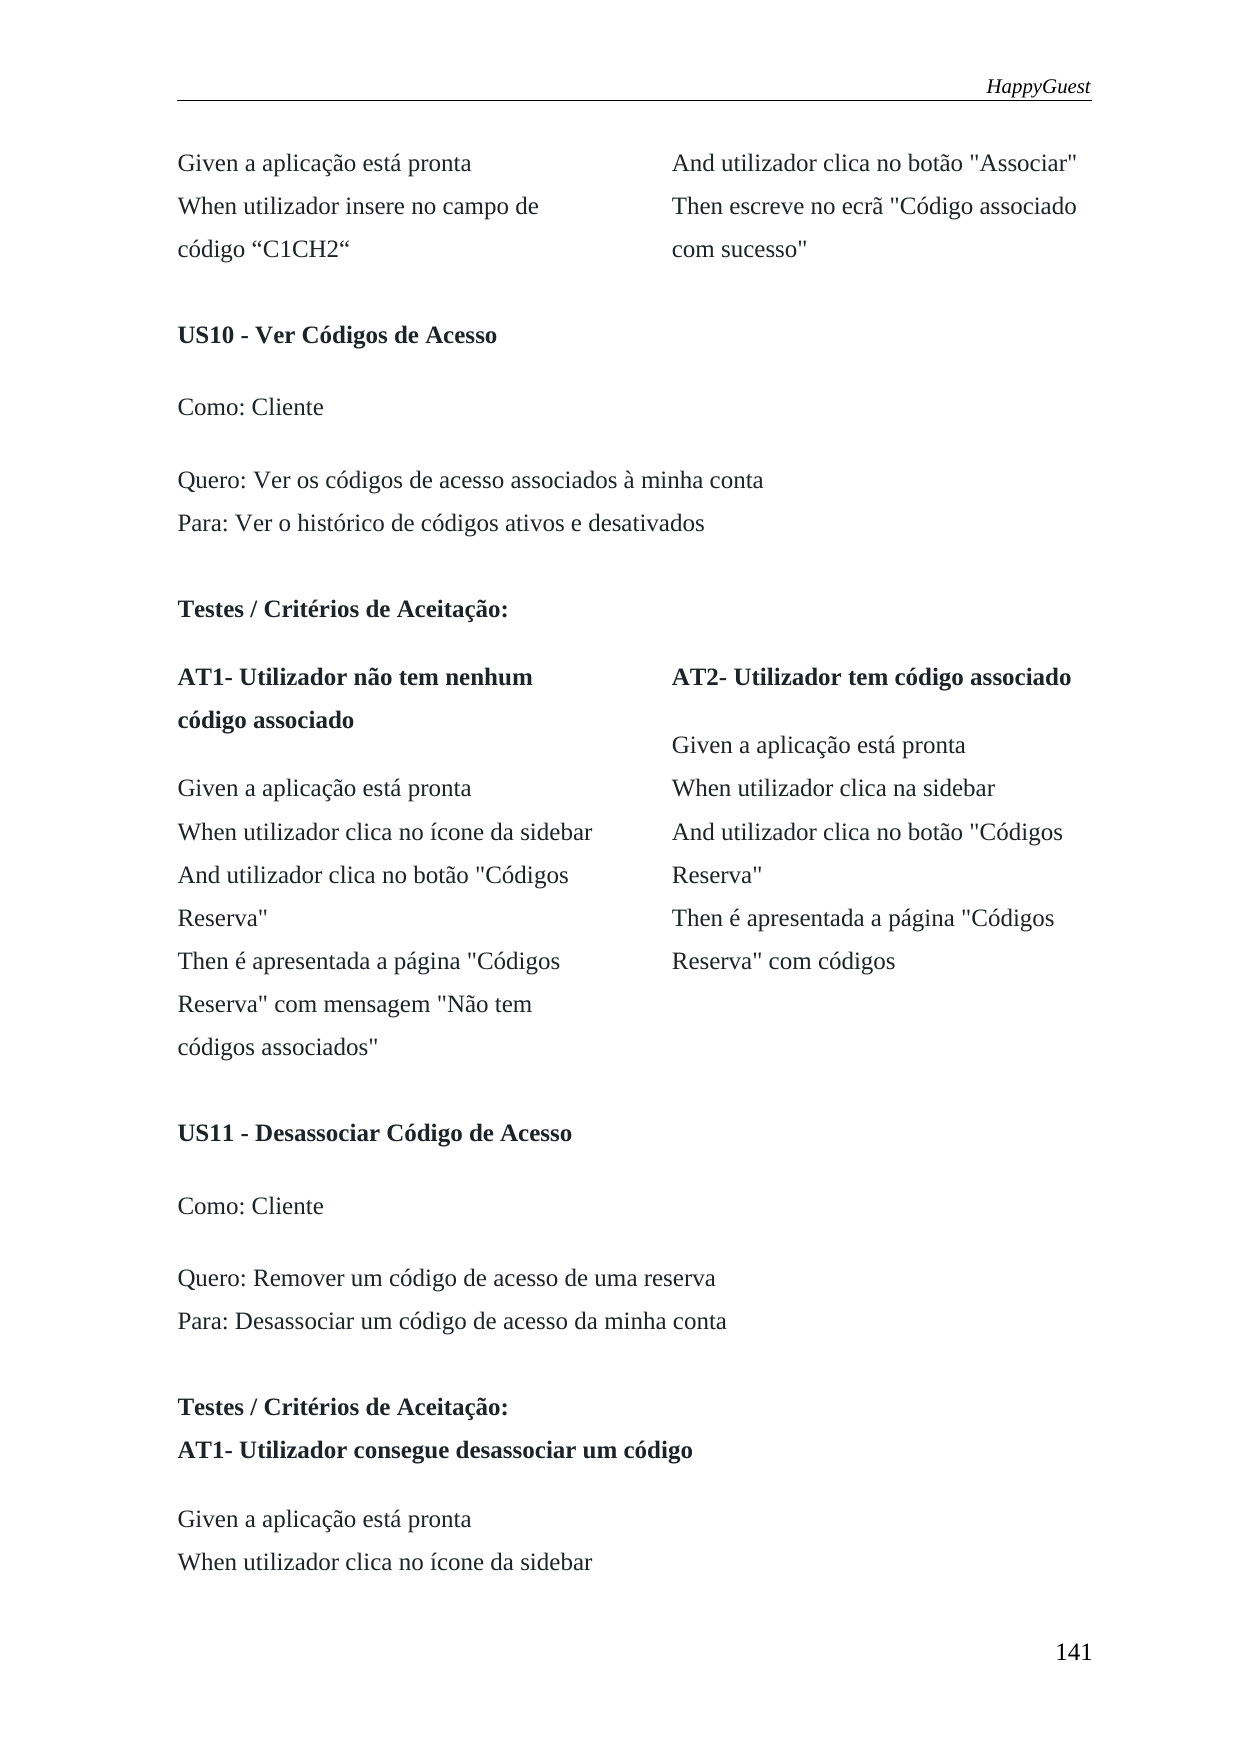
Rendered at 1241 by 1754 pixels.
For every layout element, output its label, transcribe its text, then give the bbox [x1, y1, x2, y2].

text Para: Ver o histórico de códigos ativos e desativados [177, 508, 1092, 537]
text Como: Cliente [177, 392, 1092, 421]
text Given a aplicação está pronta When utilizador clica na sidebar And utilizador clica no botão "Códigos Reserva" Then é apresentada a página "Códigos Reserva" com códigos [672, 730, 1092, 975]
text AT1- Utilizador não tem nenhum código associado [177, 662, 598, 734]
text AT2- Utilizador tem código associado [672, 662, 1092, 691]
text Testes / Critérios de Aceitação: [177, 594, 1092, 623]
text Given a aplicação está pronta When utilizador insere no campo de código “C1CH2“ And utilizador clica no botão "Associar" Then escreve no ecrã "Código associado com sucesso" [177, 148, 598, 263]
text US10 - Ver Códigos de Acesso [177, 320, 1092, 349]
text Quero: Ver os códigos de acesso associados à minha conta [177, 465, 1092, 493]
text Para: Desassociar um código de acesso da minha conta [177, 1306, 1092, 1335]
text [177, 1504, 1092, 1576]
text Testes / Critérios de Aceitação: [177, 1392, 1092, 1421]
text US11 - Desassociar Código de Acesso [177, 1118, 1092, 1147]
text Quero: Remover um código de acesso de uma reserva [177, 1263, 1092, 1292]
text AT1- Utilizador consegue desassociar um código [177, 1436, 1092, 1464]
text Given a aplicação está pronta When utilizador insere no campo de código “C1CH2“ And utilizador clica no botão "Associar" Then escreve no ecrã "Código associado com sucesso" [672, 148, 1092, 263]
text Como: Cliente [177, 1191, 1092, 1219]
text Given a aplicação está pronta When utilizador clica no ícone da sidebar And utilizador clica no botão "Códigos Reserva" Then é apresentada a página "Códigos Reserva" com mensagem "Não tem códigos associados" [177, 773, 598, 1061]
